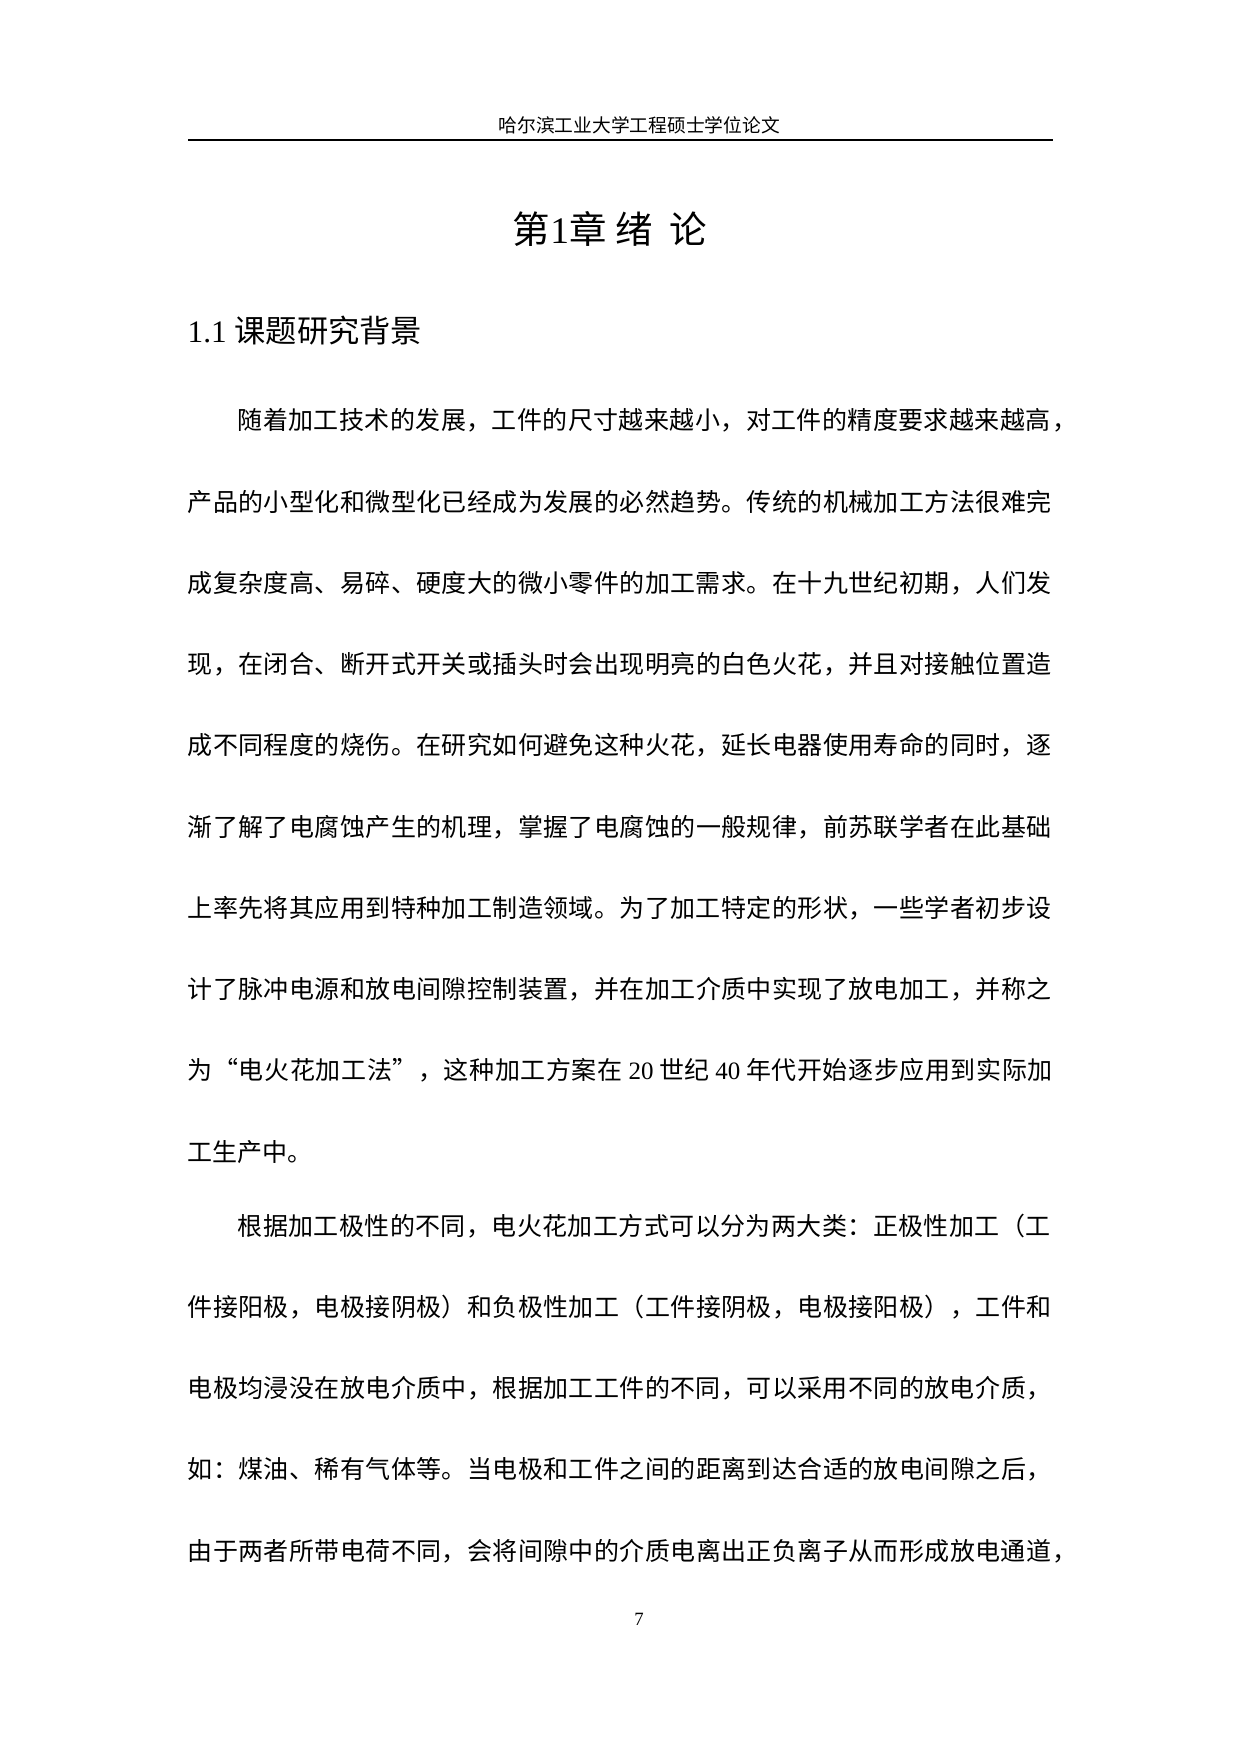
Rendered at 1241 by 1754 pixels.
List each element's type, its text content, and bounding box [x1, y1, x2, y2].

subtitle 课题研究背景 [187, 296, 1053, 361]
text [187, 1192, 1053, 1582]
text 随着加工技术的发展，工件的尺寸越来越小，对工件的精度要求越来越高，产品的小型化和微型化已经成为发展的必然趋势。传统的机械加工方法很难完成复杂度高、易碎、硬度大的微小零件的加工需求。在十九世纪初期，人们发现，在闭合、断开式开关或插头时会出现明亮的白色火花，并且对接触位置造成不同程度的烧伤。在研究如何避免这种火花，延长电器使用寿命的同时，逐渐了解了电腐蚀产生的机理，掌握了电腐蚀的一般规律，前苏联学者在此基础上率先将其应用到特种加工制造领域。为了加工特定的形状，一些学者初步设计了脉冲电源和放电间隙控制装置，并在加工介质中实现了放电加工，并称之为“电火花加工法”，这种加工方案在20世纪40年代开始逐步应用到实际加工生产中。 [187, 386, 1053, 1183]
subtitle 绪 论 [217, 194, 1053, 259]
